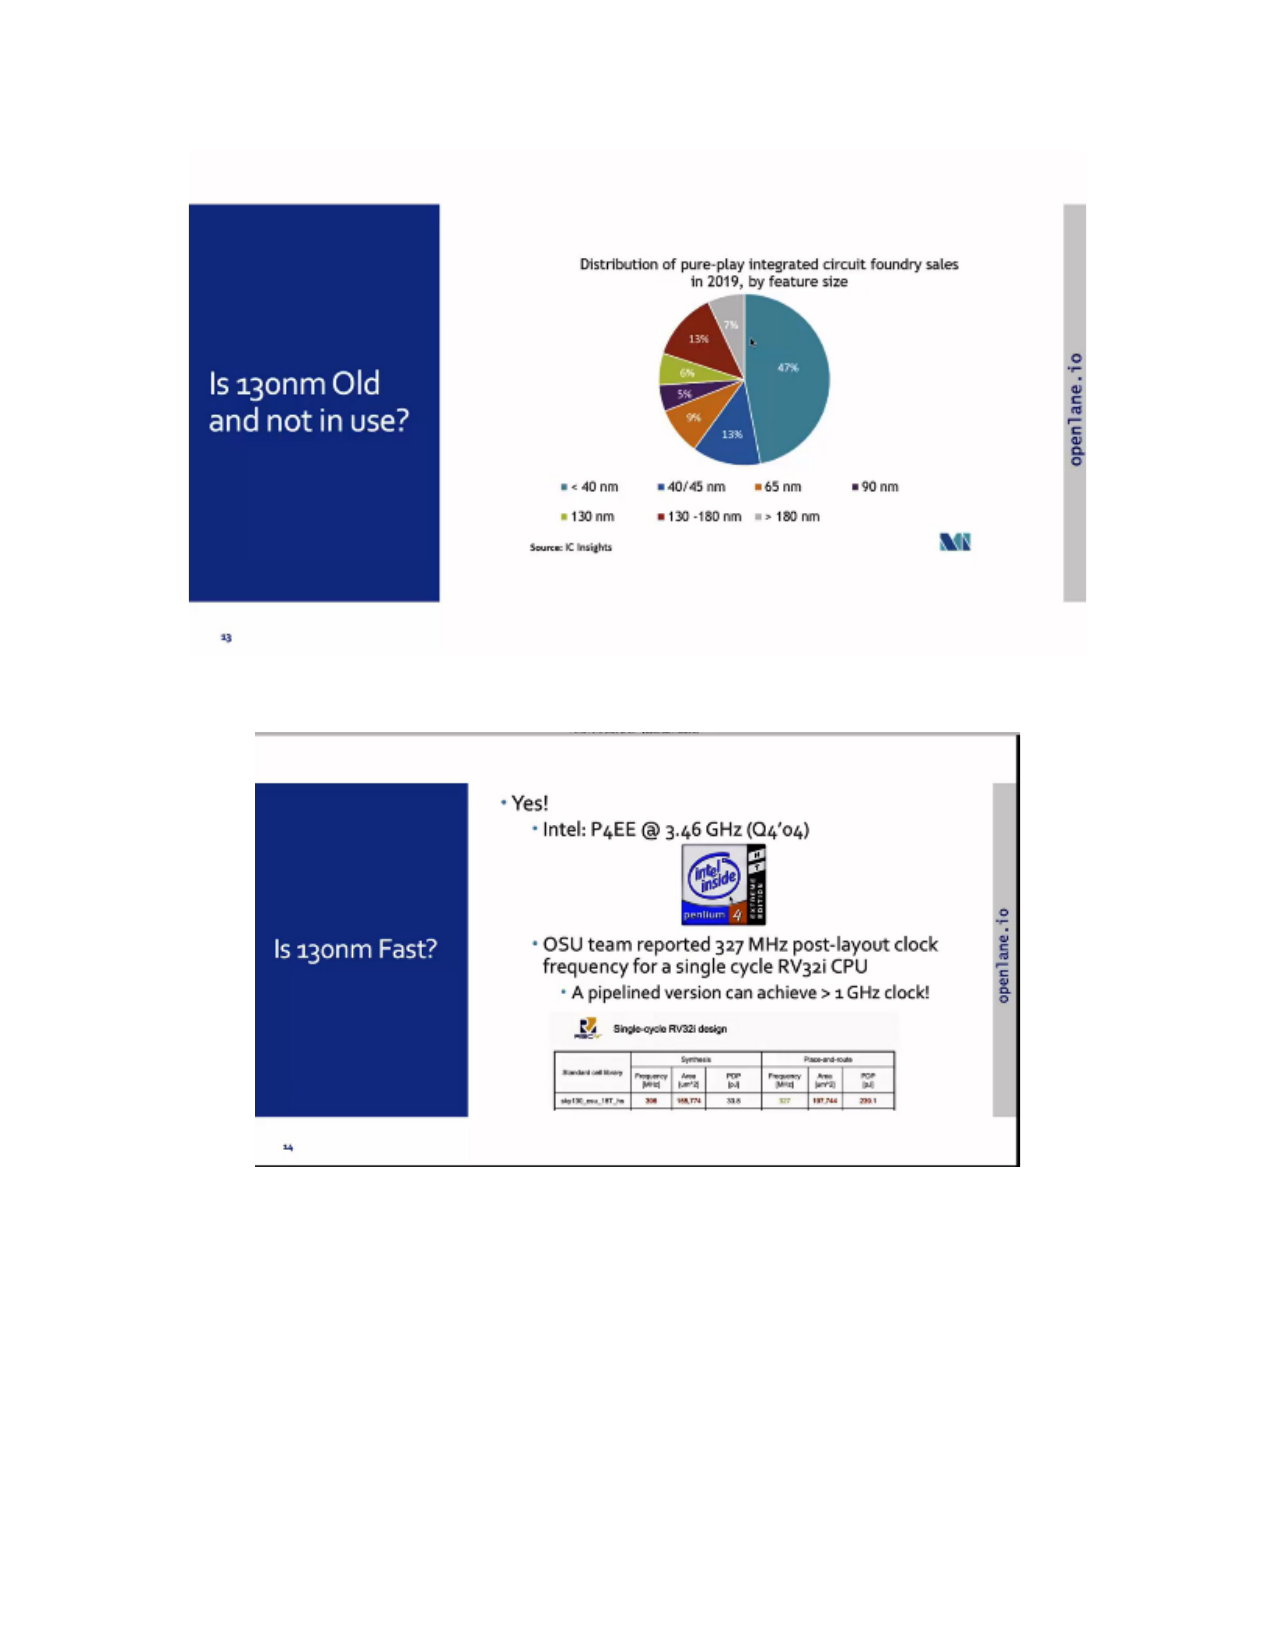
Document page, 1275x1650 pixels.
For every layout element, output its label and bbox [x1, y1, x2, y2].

picture [255, 732, 1021, 1167]
picture [188, 150, 1087, 656]
